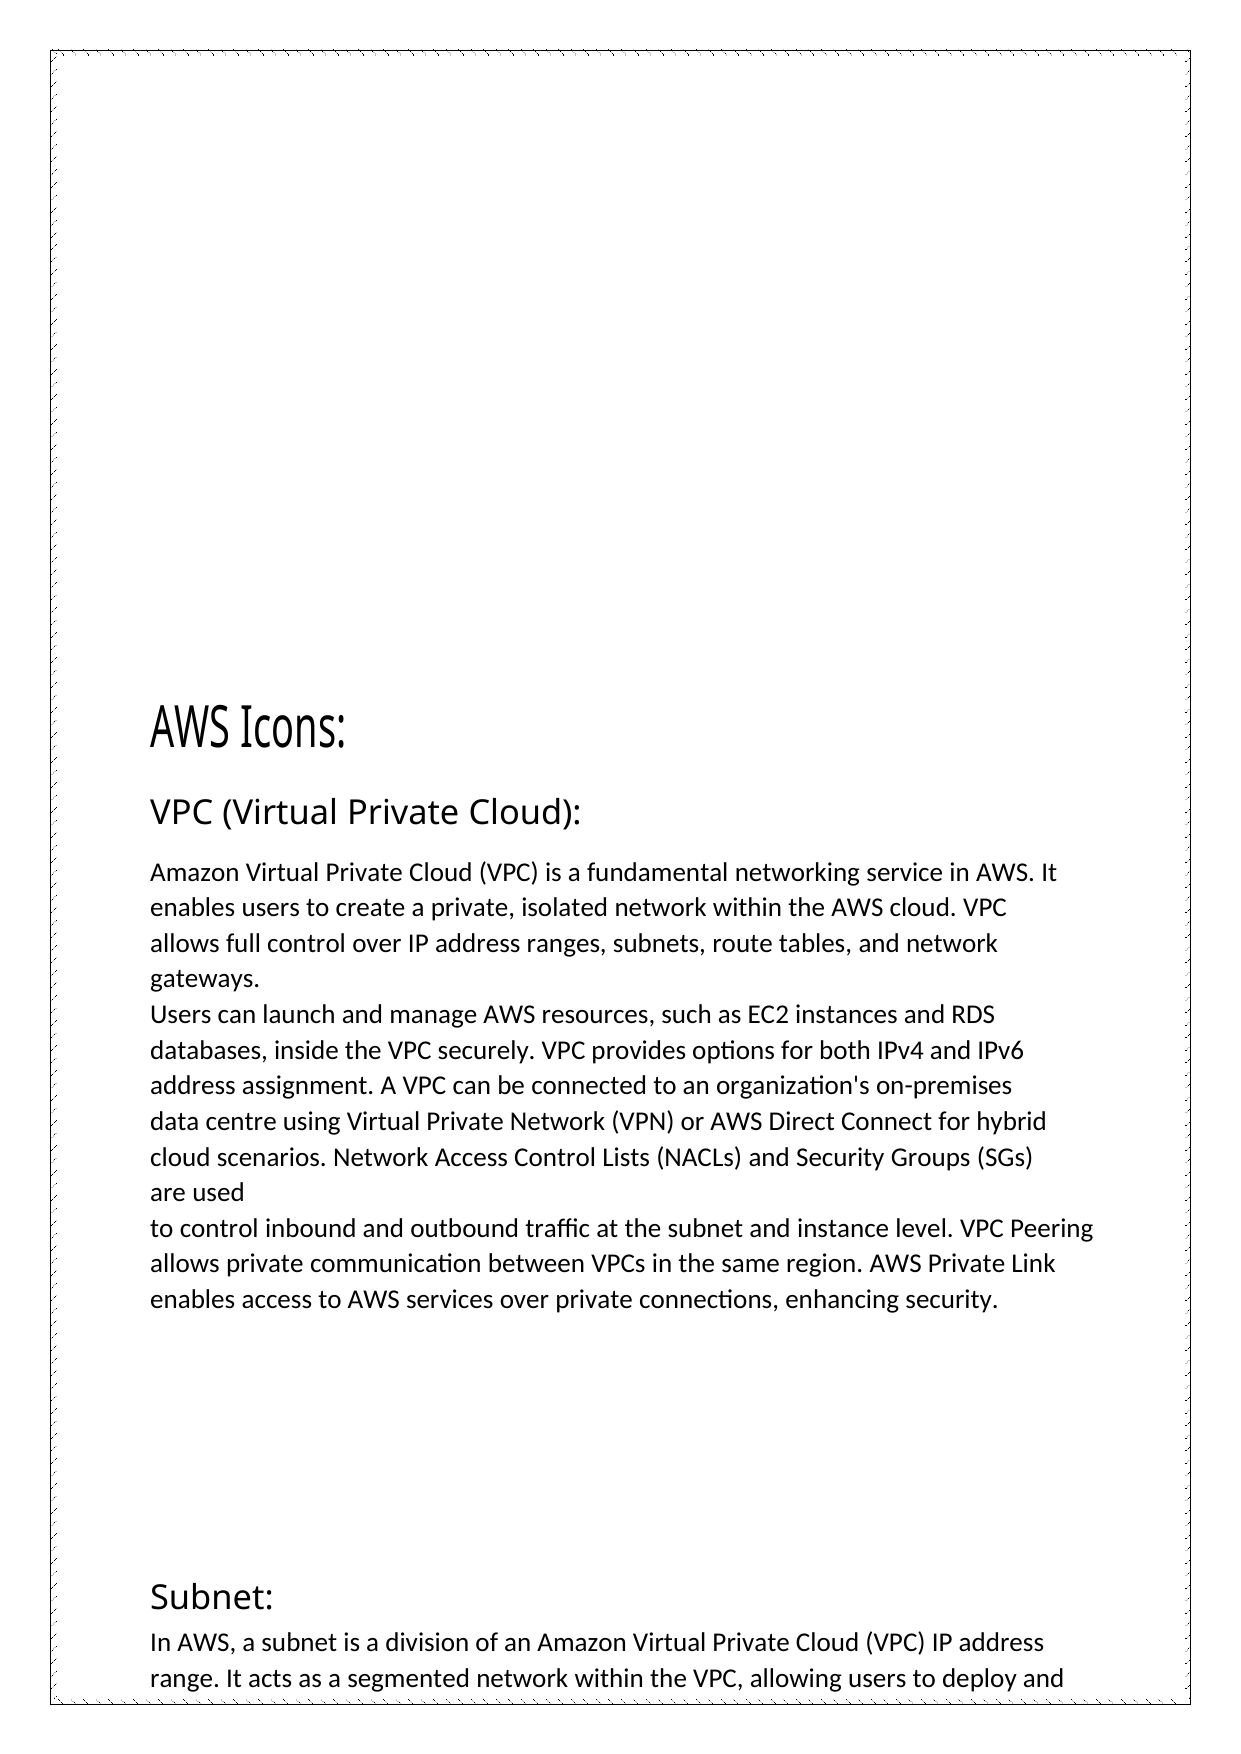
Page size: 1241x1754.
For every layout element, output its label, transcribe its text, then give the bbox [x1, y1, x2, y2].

text enables access to AWS services over private connections, enhancing security. [150, 1282, 1165, 1315]
text In AWS, a subnet is a division of an Amazon Virtual Private Cloud (VPC) IP address range. It acts as a segmented network within the VPC, allowing users to deploy and [150, 1626, 1109, 1694]
text AWS Icons: [150, 686, 1165, 765]
picture [51, 51, 1190, 1704]
text enables users to create a private, isolated network within the AWS cloud. VPC allows full control over IP address ranges, subnets, route tables, and network gateways. [150, 890, 1078, 995]
subtitle VPC (Virtual Private Cloud): [150, 787, 1165, 834]
text to control inbound and outbound traffic at the subnet and instance level. VPC Peering allows private communication between VPCs in the same region. AWS Private Link [150, 1211, 1109, 1280]
text Amazon Virtual Private Cloud (VPC) is a fundamental networking service in AWS. It [150, 855, 1165, 888]
text Users can launch and manage AWS resources, such as EC2 instances and RDS databases, inside the VPC securely. VPC provides options for both IPv4 and IPv6 address assignment. A VPC can be connected to an organization's on-premises data centre using Virtual Private Network (VPN) or AWS Direct Connect for hybrid cloud scenarios. Network Access Control Lists (NACLs) and Security Groups (SGs) are used [150, 997, 1066, 1208]
subtitle Subnet: [150, 1572, 1165, 1619]
